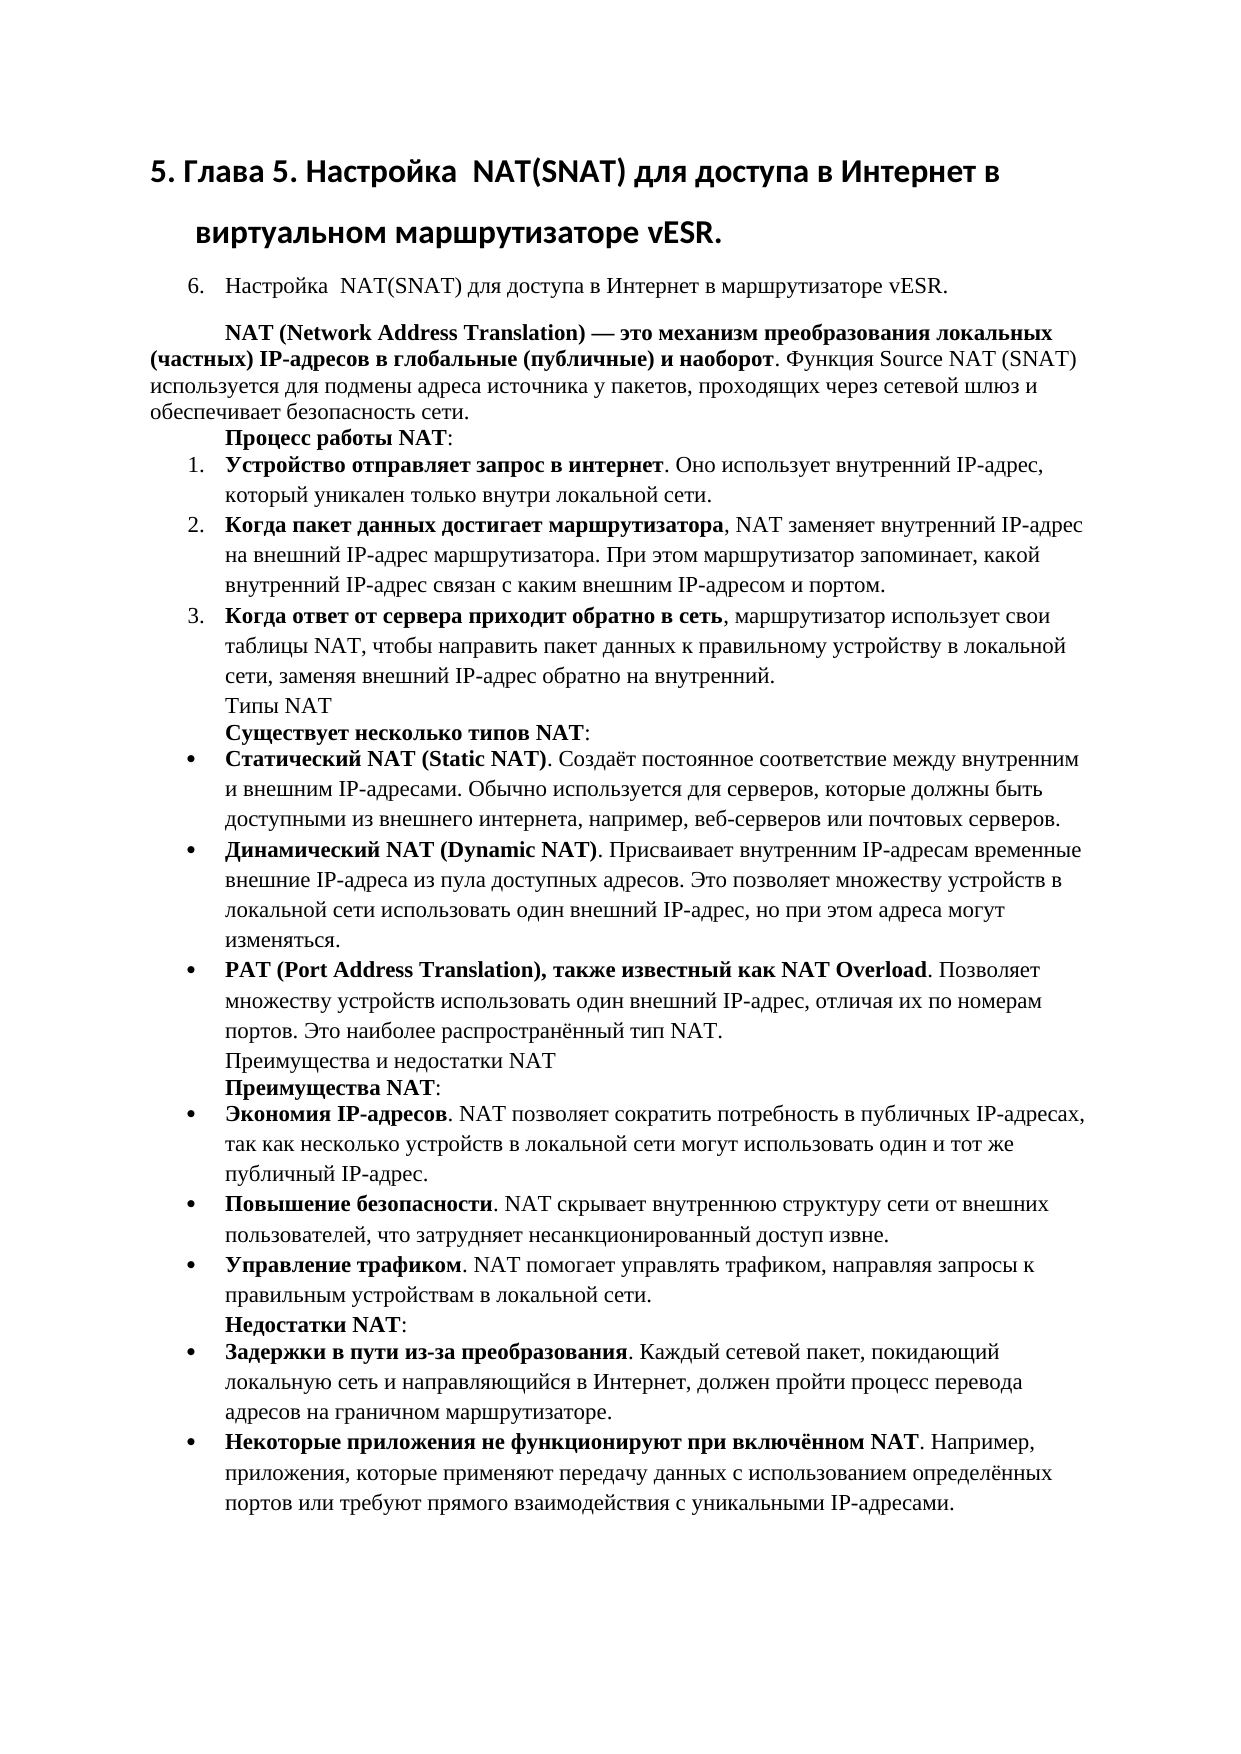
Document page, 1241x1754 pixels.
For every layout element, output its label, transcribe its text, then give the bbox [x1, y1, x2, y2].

list Экономия IP-адресов. NAT позволяет сократить потребность в публичных IP-адресах, так как несколько устройств в локальной сети могут использовать один и тот же публичный IP-адрес. [187, 1100, 1090, 1187]
list Устройство отправляет запрос в интернет. Оно использует внутренний IP-адрес, который уникален только внутри локальной сети. [187, 451, 1090, 507]
list Задержки в пути из-за преобразования. Каждый сетевой пакет, покидающий локальную сеть и направляющийся в Интернет, должен пройти процесс перевода адресов на граничном маршрутизаторе. [187, 1338, 1090, 1424]
list Повышение безопасности. NAT скрывает внутреннюю структуру сети от внешних пользователей, что затрудняет несанкционированный доступ извне. [187, 1191, 1090, 1247]
list Некоторые приложения не функционируют при включённом NAT. Например, приложения, которые применяют передачу данных с использованием определённых портов или требуют прямого взаимодействия с уникальными IP-адресами. [187, 1428, 1090, 1515]
list PAT (Port Address Translation), также известный как NAT Overload. Позволяет множеству устройств использовать один внешний IP-адрес, отличая их по номерам портов. Это наиболее распространённый тип NAT. [187, 957, 1090, 1043]
text Преимущества NAT: [150, 1073, 1090, 1100]
text Существует несколько типов NAT: [150, 719, 1090, 745]
list Когда пакет данных достигает маршрутизатора, NAT заменяет внутренний IP-адрес на внешний IP-адрес маршрутизатора. При этом маршрутизатор запоминает, какой внутренний IP-адрес связан с каким внешним IP-адресом и портом. [187, 511, 1090, 598]
text Недостатки NAT: [150, 1311, 1090, 1338]
text Типы NAT [150, 692, 1090, 719]
list Управление трафиком. NAT помогает управлять трафиком, направляя запросы к правильным устройствам в локальной сети. [187, 1251, 1090, 1307]
list Когда ответ от сервера приходит обратно в сеть, маршрутизатор использует свои таблицы NAT, чтобы направить пакет данных к правильному устройству в локальной сети, заменяя внешний IP-адрес обратно на внутренний. [187, 602, 1090, 688]
subtitle . Настройка NAT(SNAT) для доступа в Интернет в виртуальном маршрутизаторе vESR. [150, 150, 1090, 252]
list Настройка NAT(SNAT) для доступа в Интернет в маршрутизаторе vESR. [187, 272, 1090, 298]
list Динамический NAT (Dynamic NAT). Присваивает внутренним IP-адресам временные внешние IP-адреса из пула доступных адресов. Это позволяет множеству устройств в локальной сети использовать один внешний IP-адрес, но при этом адреса могут изменяться. [187, 836, 1090, 953]
text Преимущества и недостатки NAT [150, 1047, 1090, 1073]
text NAT (Network Address Translation) — это механизм преобразования локальных (частных) IP-адресов в глобальные (публичные) и наоборот. Функция Source NAT (SNAT) используется для подмены адреса источника у пакетов, проходящих через сетевой шлюз и обеспечивает безопасность сети. [150, 319, 1090, 424]
list Статический NAT (Static NAT). Создаёт постоянное соответствие между внутренним и внешним IP-адресами. Обычно используется для серверов, которые должны быть доступными из внешнего интернета, например, веб-серверов или почтовых серверов. [187, 745, 1090, 832]
text Процесс работы NAT: [150, 424, 1090, 451]
